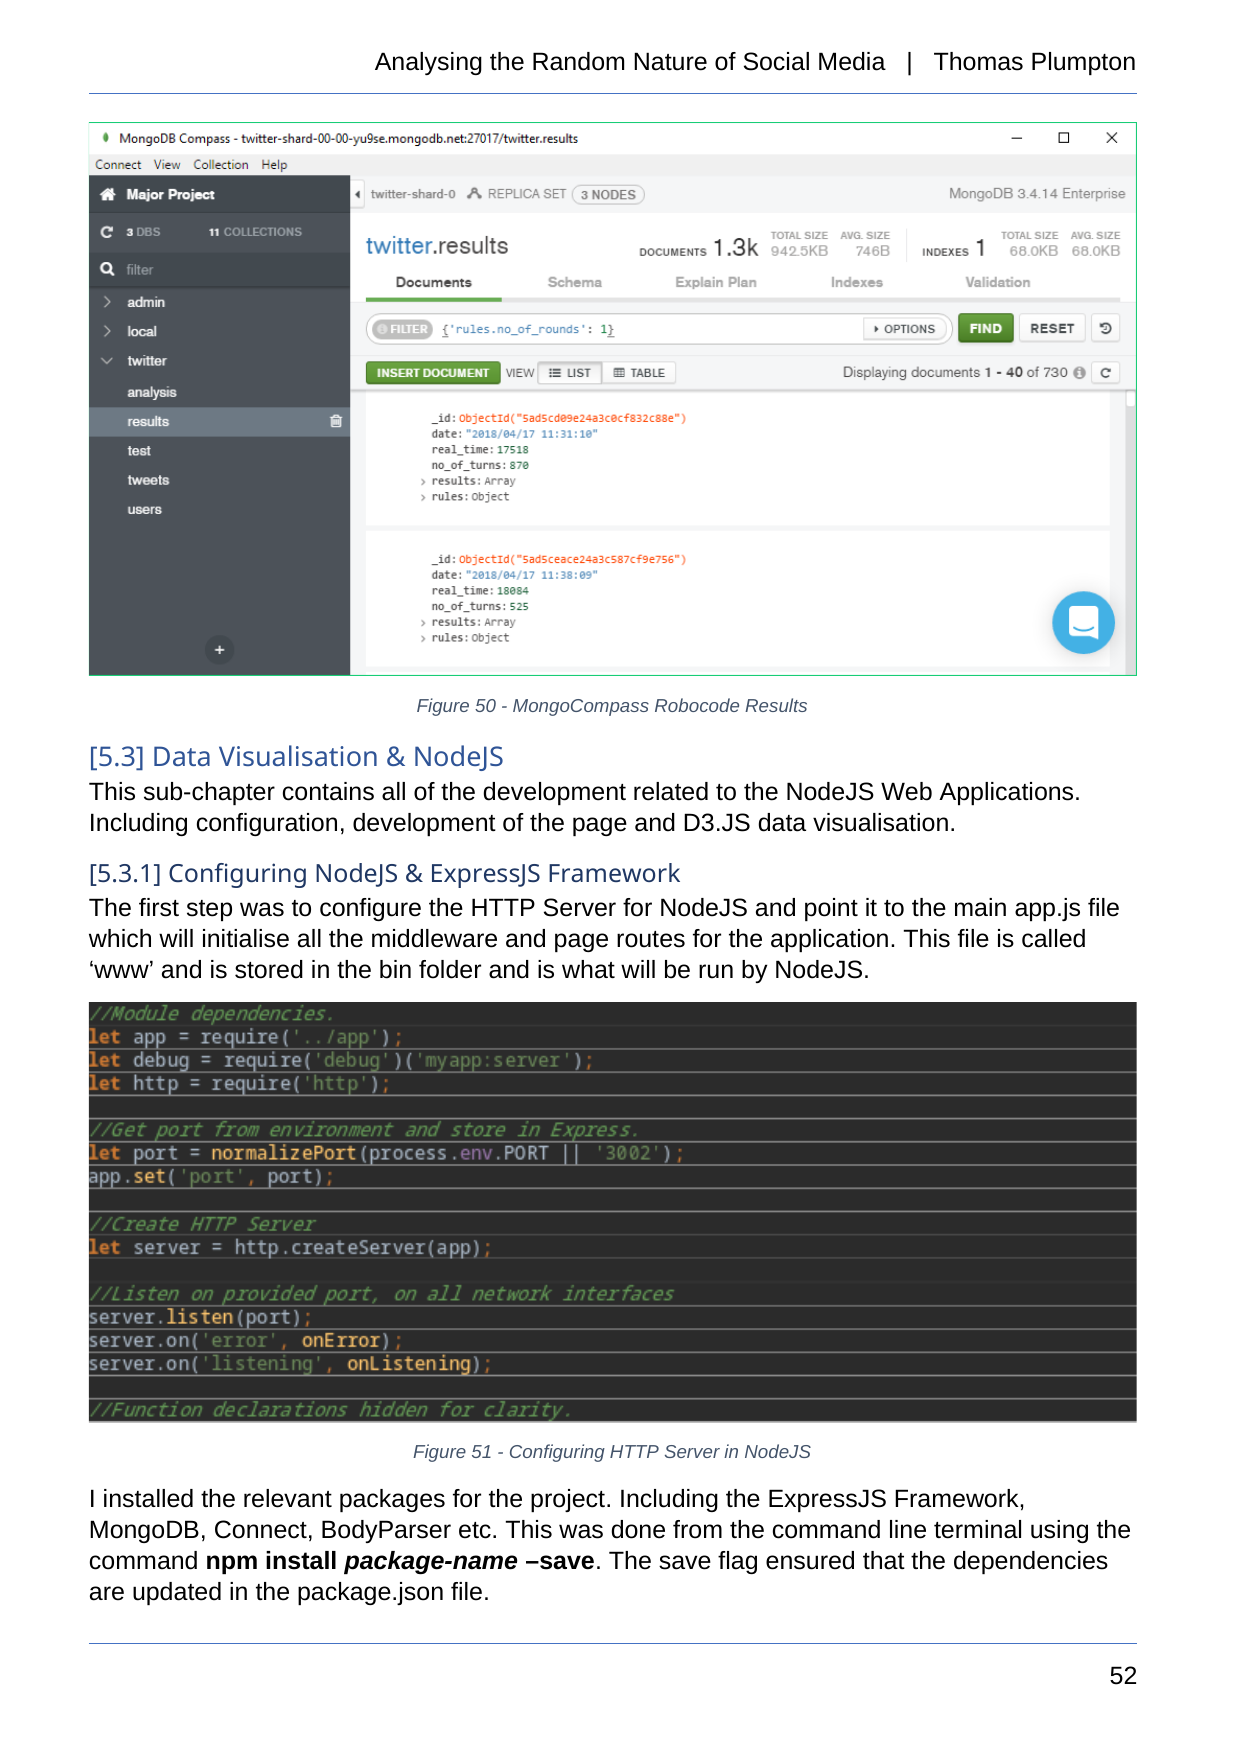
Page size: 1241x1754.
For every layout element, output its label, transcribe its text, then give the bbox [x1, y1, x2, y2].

subtitle [5.3] Data Visualisation & NodeJS [89, 737, 1137, 774]
text This sub-chapter contains all of the development related to the NodeJS Web Applications. Including configuration, development of the page and D3.JS data visualisation. [89, 777, 1137, 837]
text The first step was to configure the HTTP Server for NodeJS and point it to the main app.js file which will initialise all the middleware and page routes for the application. This file is called ‘www’ and is stored in the bin folder and is what will be run by NodeJS. [89, 893, 1137, 983]
picture [88, 122, 1137, 676]
text I installed the relevant packages for the project. Including the ExpressJS Framework, MongoDB, Connect, BodyParser etc. This was done from the command line terminal using the command npm install package-name –save. The save flag ensured that the dependencies are updated in the package.json file. [89, 1483, 1137, 1605]
subtitle [5.3.1] Configuring NodeJS & ExpressJS Framework [89, 856, 1137, 890]
